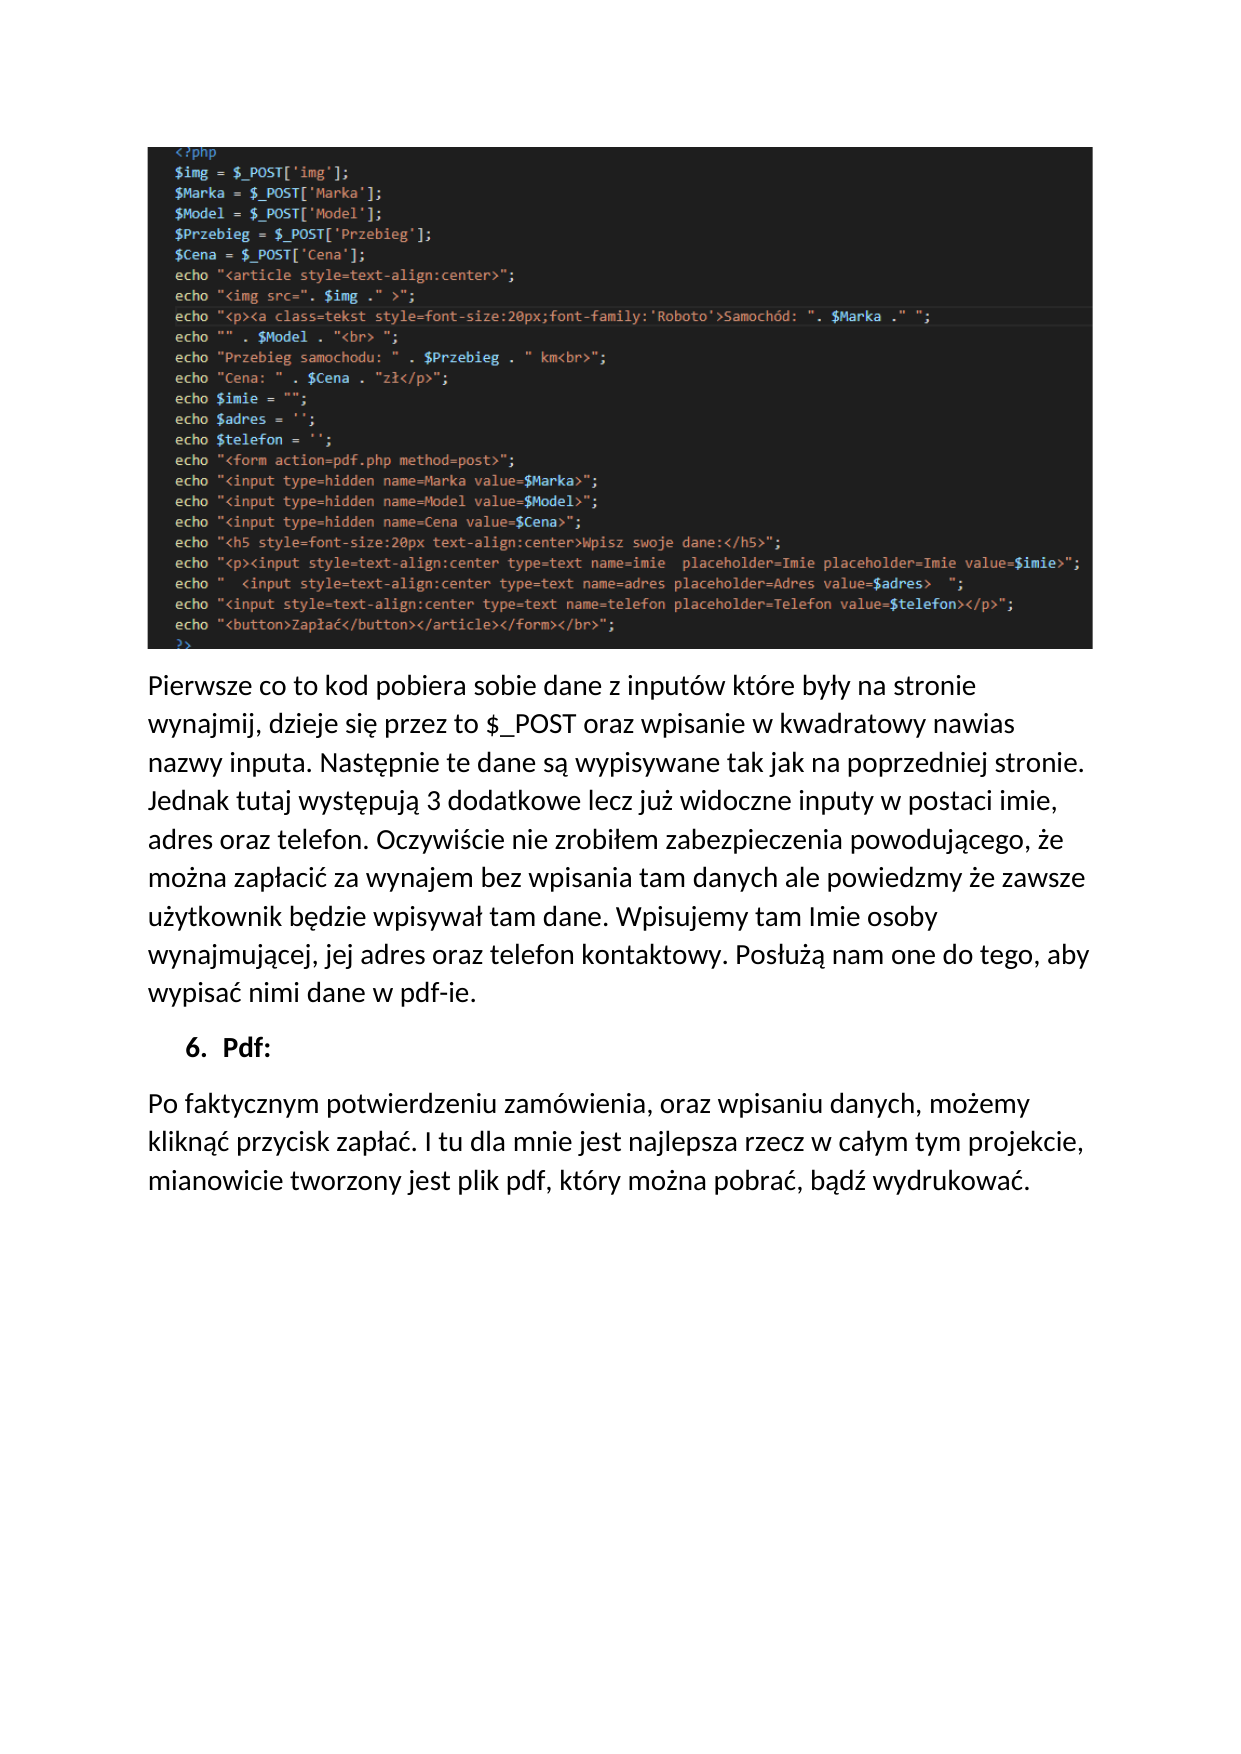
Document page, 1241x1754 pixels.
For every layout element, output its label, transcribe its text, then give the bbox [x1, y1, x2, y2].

picture [147, 147, 1093, 649]
text Po faktycznym potwierdzeniu zamówienia, oraz wpisaniu danych, możemy kliknąć przycisk zapłać. I tu dla mnie jest najlepsza rzecz w całym tym projekcie, mianowicie tworzony jest plik pdf, który można pobrać, bądź wydrukować. [148, 1085, 1093, 1197]
list Pdf: [185, 1029, 1093, 1065]
text Pierwsze co to kod pobiera sobie dane z inputów które były na stronie wynajmij, dzieje się przez to $_POST oraz wpisanie w kwadratowy nawias nazwy inputa. Następnie te dane są wypisywane tak jak na poprzedniej stronie. Jednak tutaj występują 3 dodatkowe lecz już widoczne inputy w postaci imie, adres oraz telefon. Oczywiście nie zrobiłem zabezpieczenia powodującego, że można zapłacić za wynajem bez wpisania tam danych ale powiedzmy że zawsze użytkownik będzie wpisywał tam dane. Wpisujemy tam Imie osoby wynajmującej, jej adres oraz telefon kontaktowy. Posłużą nam one do tego, aby wypisać nimi dane w pdf-ie. [148, 667, 1093, 1010]
